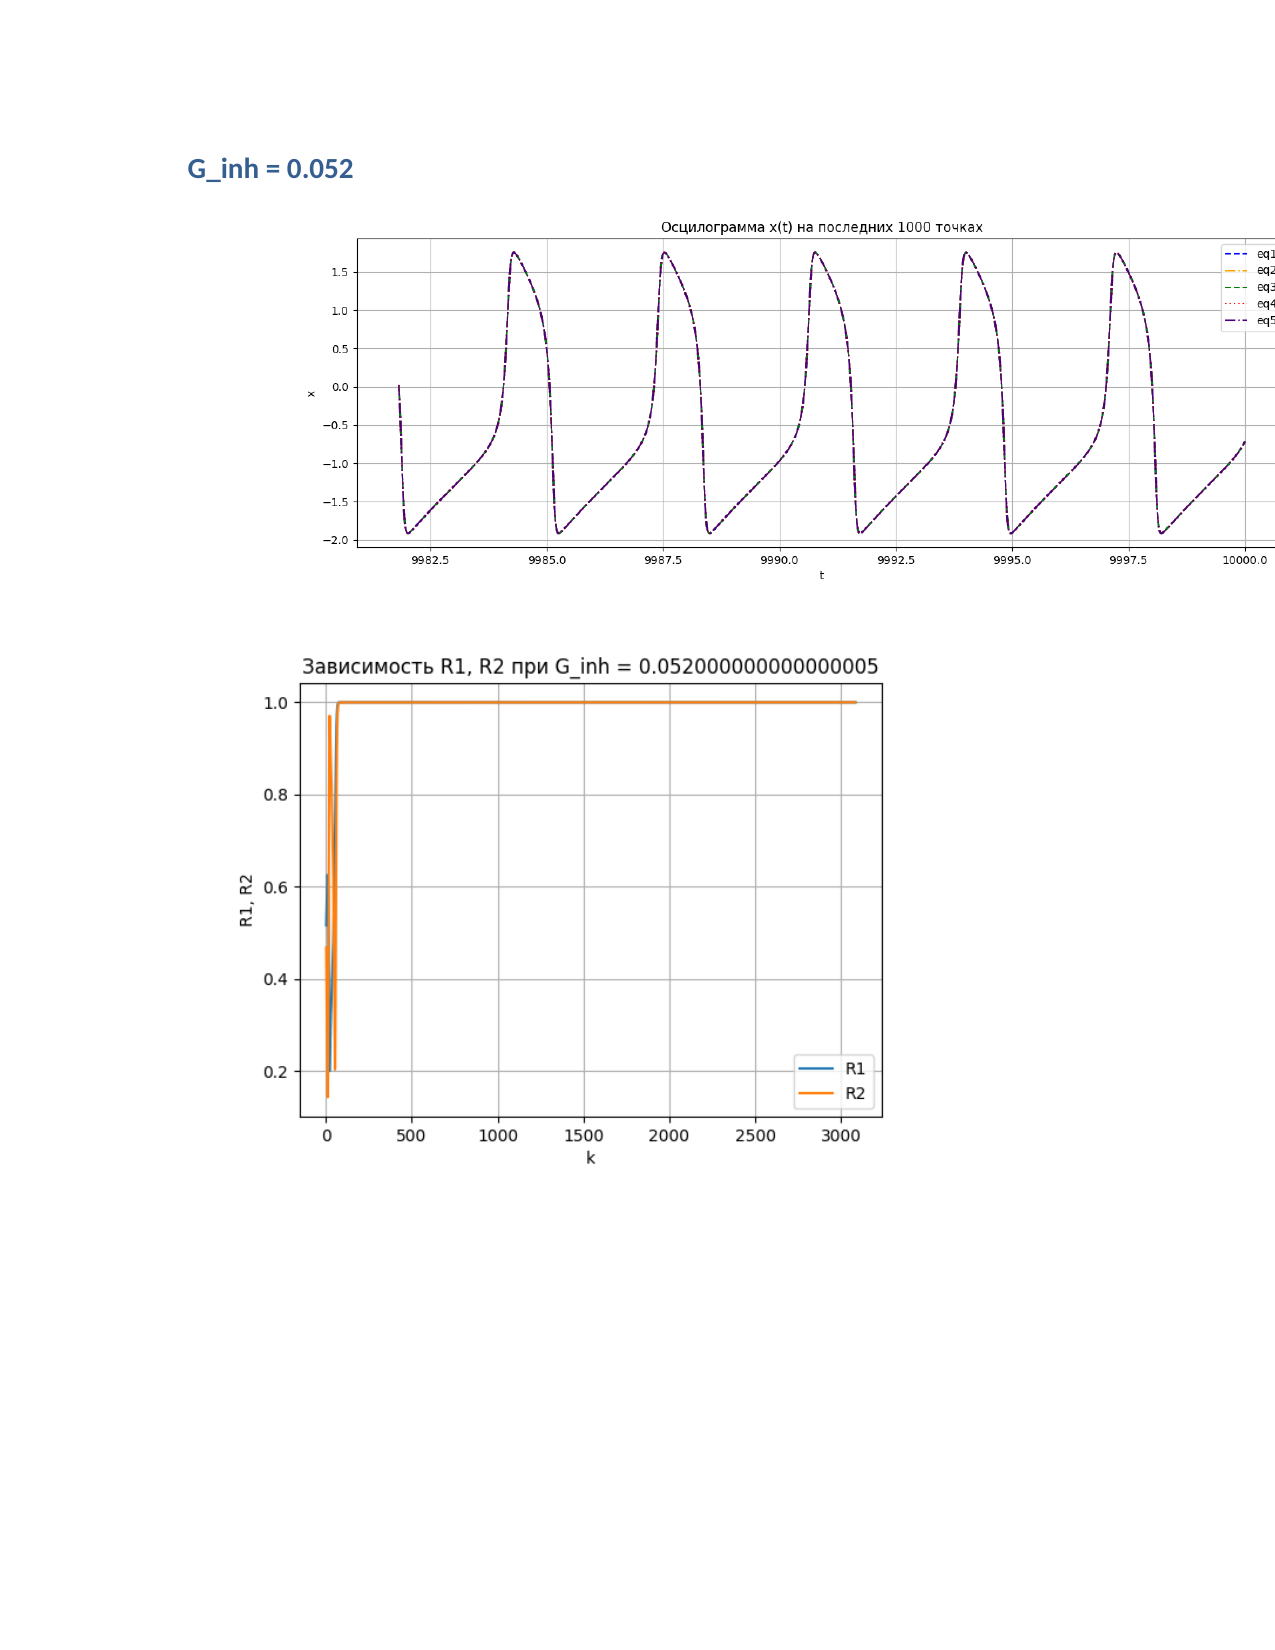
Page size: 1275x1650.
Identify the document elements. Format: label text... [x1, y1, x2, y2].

subtitle G_inh = 0.052 [187, 150, 1087, 186]
picture [206, 615, 957, 1179]
picture [206, 191, 1275, 591]
